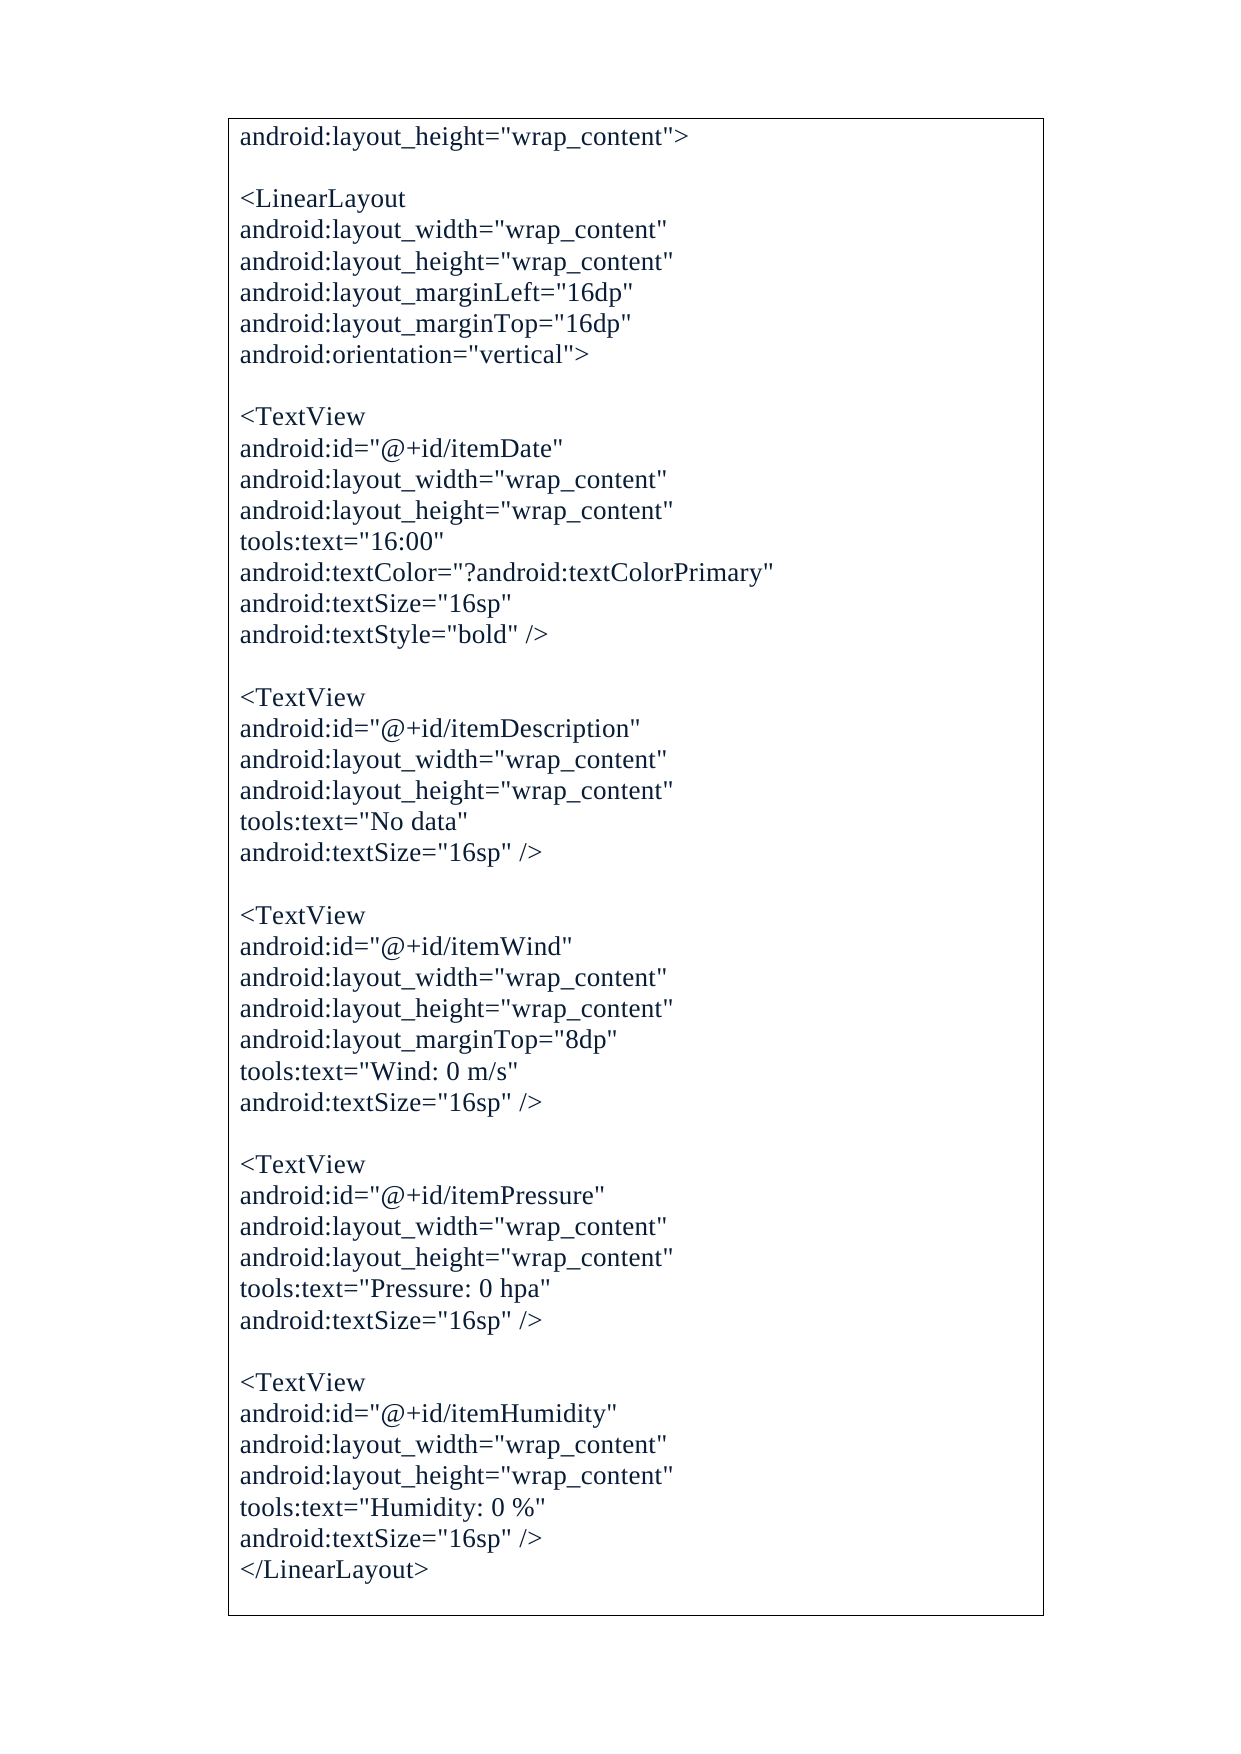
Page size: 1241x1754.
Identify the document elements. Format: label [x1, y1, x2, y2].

table_header [229, 119, 1043, 1615]
